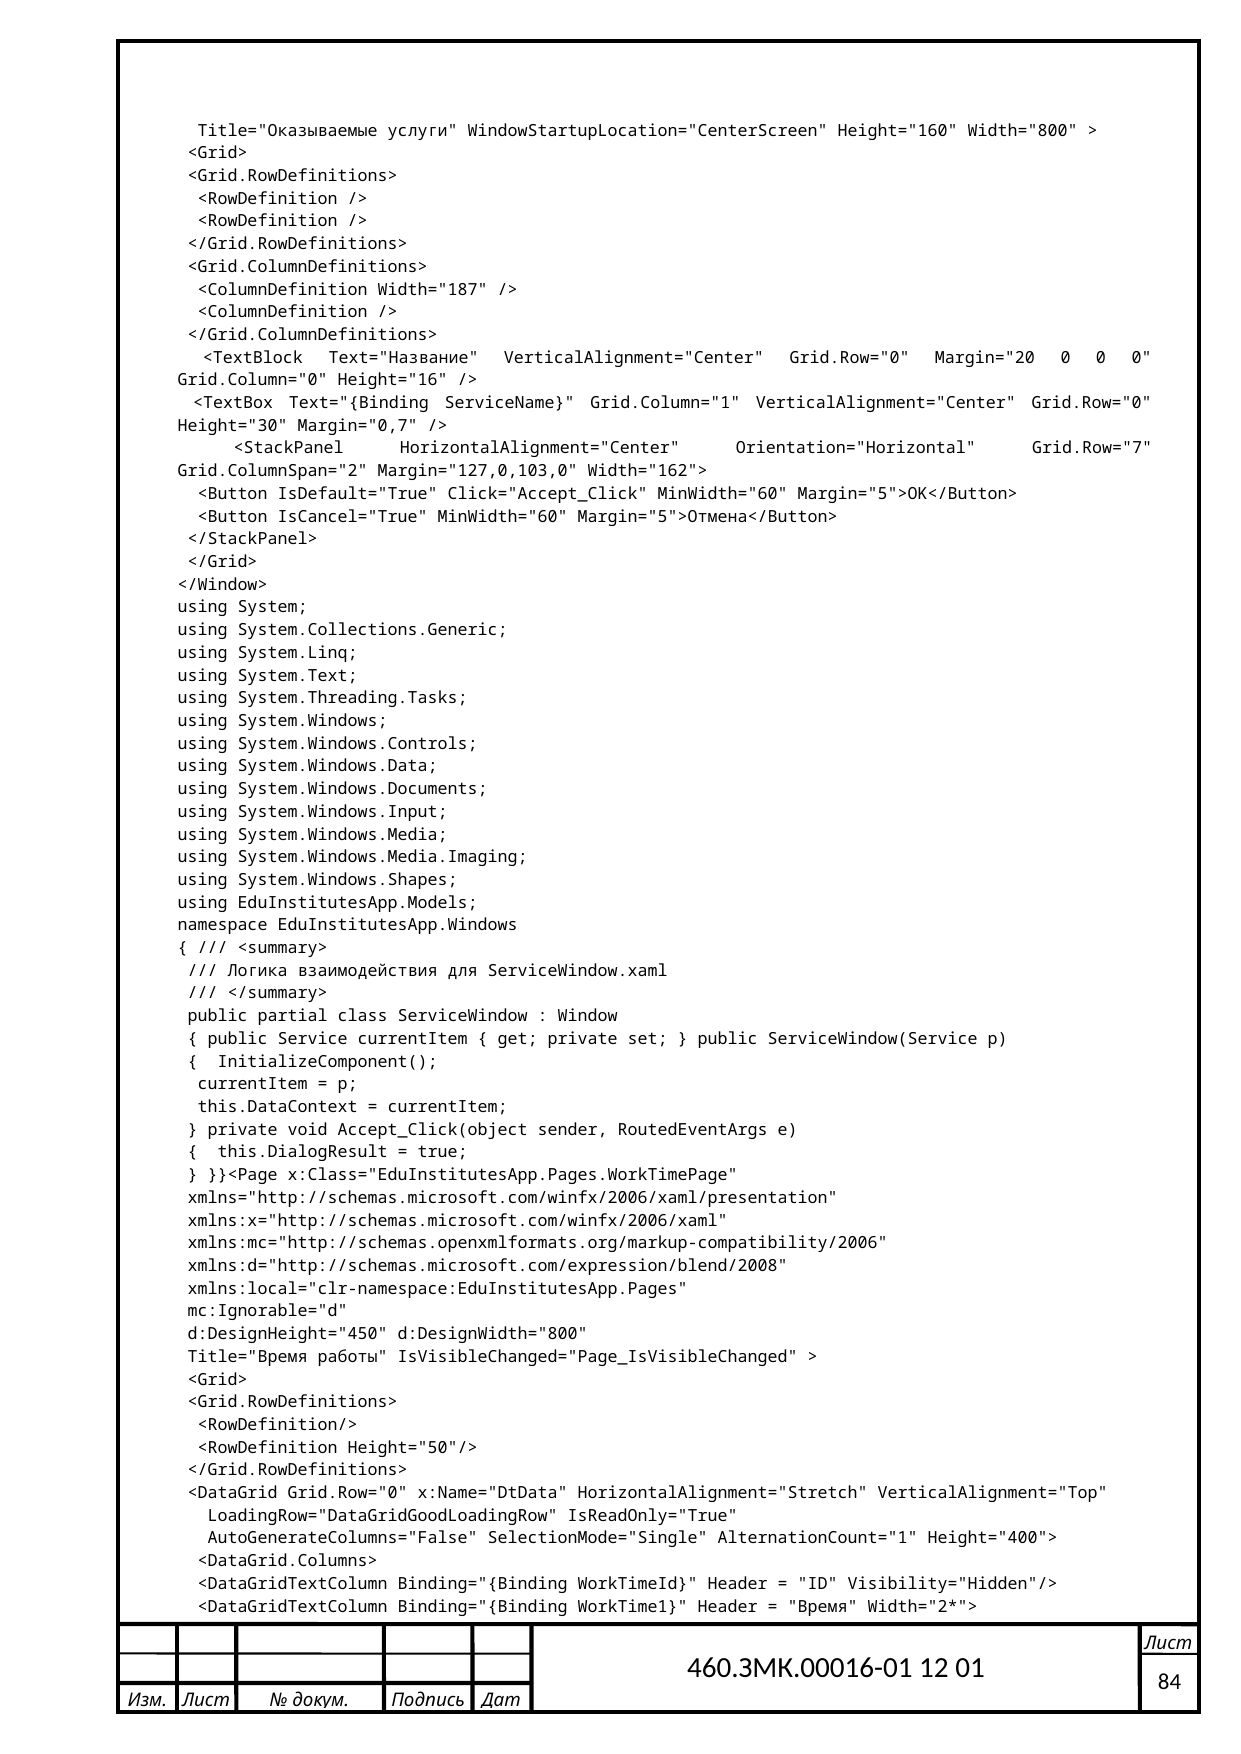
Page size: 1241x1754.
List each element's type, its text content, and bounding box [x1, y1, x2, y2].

text using System.Windows.Media.Imaging; [177, 845, 1152, 867]
text xmlns:mc="http://schemas.openxmlformats.org/markup-compatibility/2006" [177, 1231, 1152, 1253]
text <RowDefinition /> [177, 186, 1152, 209]
text using System.Windows; [177, 708, 1152, 731]
text <DataGridTextColumn Binding="{Binding WorkTimeId}" Header = "ID" Visibility="Hidden"/> [177, 1571, 1152, 1594]
text } private void Accept_Click(object sender, RoutedEventArgs e) [177, 1117, 1152, 1140]
text <ColumnDefinition /> [177, 300, 1152, 322]
text using System.Windows.Media; [177, 822, 1152, 845]
text <DataGrid Grid.Row="0" x:Name="DtData" HorizontalAlignment="Stretch" VerticalAlignment="Top" [177, 1481, 1152, 1503]
text <StackPanel HorizontalAlignment="Center" Orientation="Horizontal" Grid.Row="7" Grid.ColumnSpan="2" Margin="127,0,103,0" Width="162"> [177, 436, 1152, 481]
text AutoGenerateColumns="False" SelectionMode="Single" AlternationCount="1" Height="400"> [177, 1526, 1152, 1549]
text this.DataContext = currentItem; [177, 1094, 1152, 1117]
text namespace EduInstitutesApp.Windows [177, 913, 1152, 936]
text LoadingRow="DataGridGoodLoadingRow" IsReadOnly="True" [177, 1503, 1152, 1526]
text currentItem = p; [177, 1072, 1152, 1094]
text using System.Text; [177, 663, 1152, 686]
text <Grid.RowDefinitions> [177, 1390, 1152, 1412]
text /// </summary> [177, 981, 1152, 1004]
text public partial class ServiceWindow : Window [177, 1004, 1152, 1026]
text xmlns:d="http://schemas.microsoft.com/expression/blend/2008" [177, 1253, 1152, 1276]
text <TextBlock Text="Название" VerticalAlignment="Center" Grid.Row="0" Margin="20 0 0 0" Grid.Column="0" Height="16" /> [177, 345, 1152, 391]
text using System.Windows.Data; [177, 754, 1152, 777]
text Title="Оказываемые услуги" WindowStartupLocation="CenterScreen" Height="160" Width="800" > [177, 118, 1152, 141]
text xmlns:x="http://schemas.microsoft.com/winfx/2006/xaml" [177, 1208, 1152, 1231]
text using System.Collections.Generic; [177, 618, 1152, 640]
text d:DesignHeight="450" d:DesignWidth="800" [177, 1322, 1152, 1344]
text <Grid.RowDefinitions> [177, 163, 1152, 186]
text Title="Время работы" IsVisibleChanged="Page_IsVisibleChanged" > [177, 1344, 1152, 1367]
text { this.DialogResult = true; [177, 1140, 1152, 1163]
text <DataGridTextColumn Binding="{Binding WorkTime1}" Header = "Время" Width="2*"> [177, 1594, 1152, 1617]
text <Button IsDefault="True" Click="Accept_Click" MinWidth="60" Margin="5">OK</Button> [177, 481, 1152, 504]
text using System.Windows.Shapes; [177, 867, 1152, 890]
text </StackPanel> [177, 527, 1152, 549]
text </Grid> [177, 549, 1152, 572]
text <RowDefinition/> [177, 1412, 1152, 1435]
text using EduInstitutesApp.Models; [177, 890, 1152, 913]
text </Grid.ColumnDefinitions> [177, 322, 1152, 345]
text <Grid> [177, 141, 1152, 163]
text /// Логика взаимодействия для ServiceWindow.xaml [177, 958, 1152, 981]
text <Grid> [177, 1367, 1152, 1390]
text mc:Ignorable="d" [177, 1299, 1152, 1322]
text <RowDefinition /> [177, 209, 1152, 232]
text { /// <summary> [177, 936, 1152, 958]
text using System.Windows.Documents; [177, 777, 1152, 799]
text using System.Linq; [177, 640, 1152, 663]
text </Window> [177, 572, 1152, 595]
text </Grid.RowDefinitions> [177, 1458, 1152, 1481]
text xmlns="http://schemas.microsoft.com/winfx/2006/xaml/presentation" [177, 1185, 1152, 1208]
text <Grid.ColumnDefinitions> [177, 254, 1152, 277]
text using System; [177, 595, 1152, 618]
text { public Service currentItem { get; private set; } public ServiceWindow(Service p) [177, 1026, 1152, 1049]
text using System.Windows.Controls; [177, 731, 1152, 754]
text using System.Threading.Tasks; [177, 686, 1152, 708]
text xmlns:local="clr-namespace:EduInstitutesApp.Pages" [177, 1276, 1152, 1299]
text <DataGrid.Columns> [177, 1549, 1152, 1571]
text <ColumnDefinition Width="187" /> [177, 277, 1152, 300]
text <TextBox Text="{Binding ServiceName}" Grid.Column="1" VerticalAlignment="Center" Grid.Row="0" Height="30" Margin="0,7" /> [177, 391, 1152, 436]
text } }}<Page x:Class="EduInstitutesApp.Pages.WorkTimePage" [177, 1163, 1152, 1185]
text <RowDefinition Height="50"/> [177, 1435, 1152, 1458]
text { InitializeComponent(); [177, 1049, 1152, 1072]
text </Grid.RowDefinitions> [177, 232, 1152, 254]
text using System.Windows.Input; [177, 799, 1152, 822]
text <Button IsCancel="True" MinWidth="60" Margin="5">Отмена</Button> [177, 504, 1152, 527]
